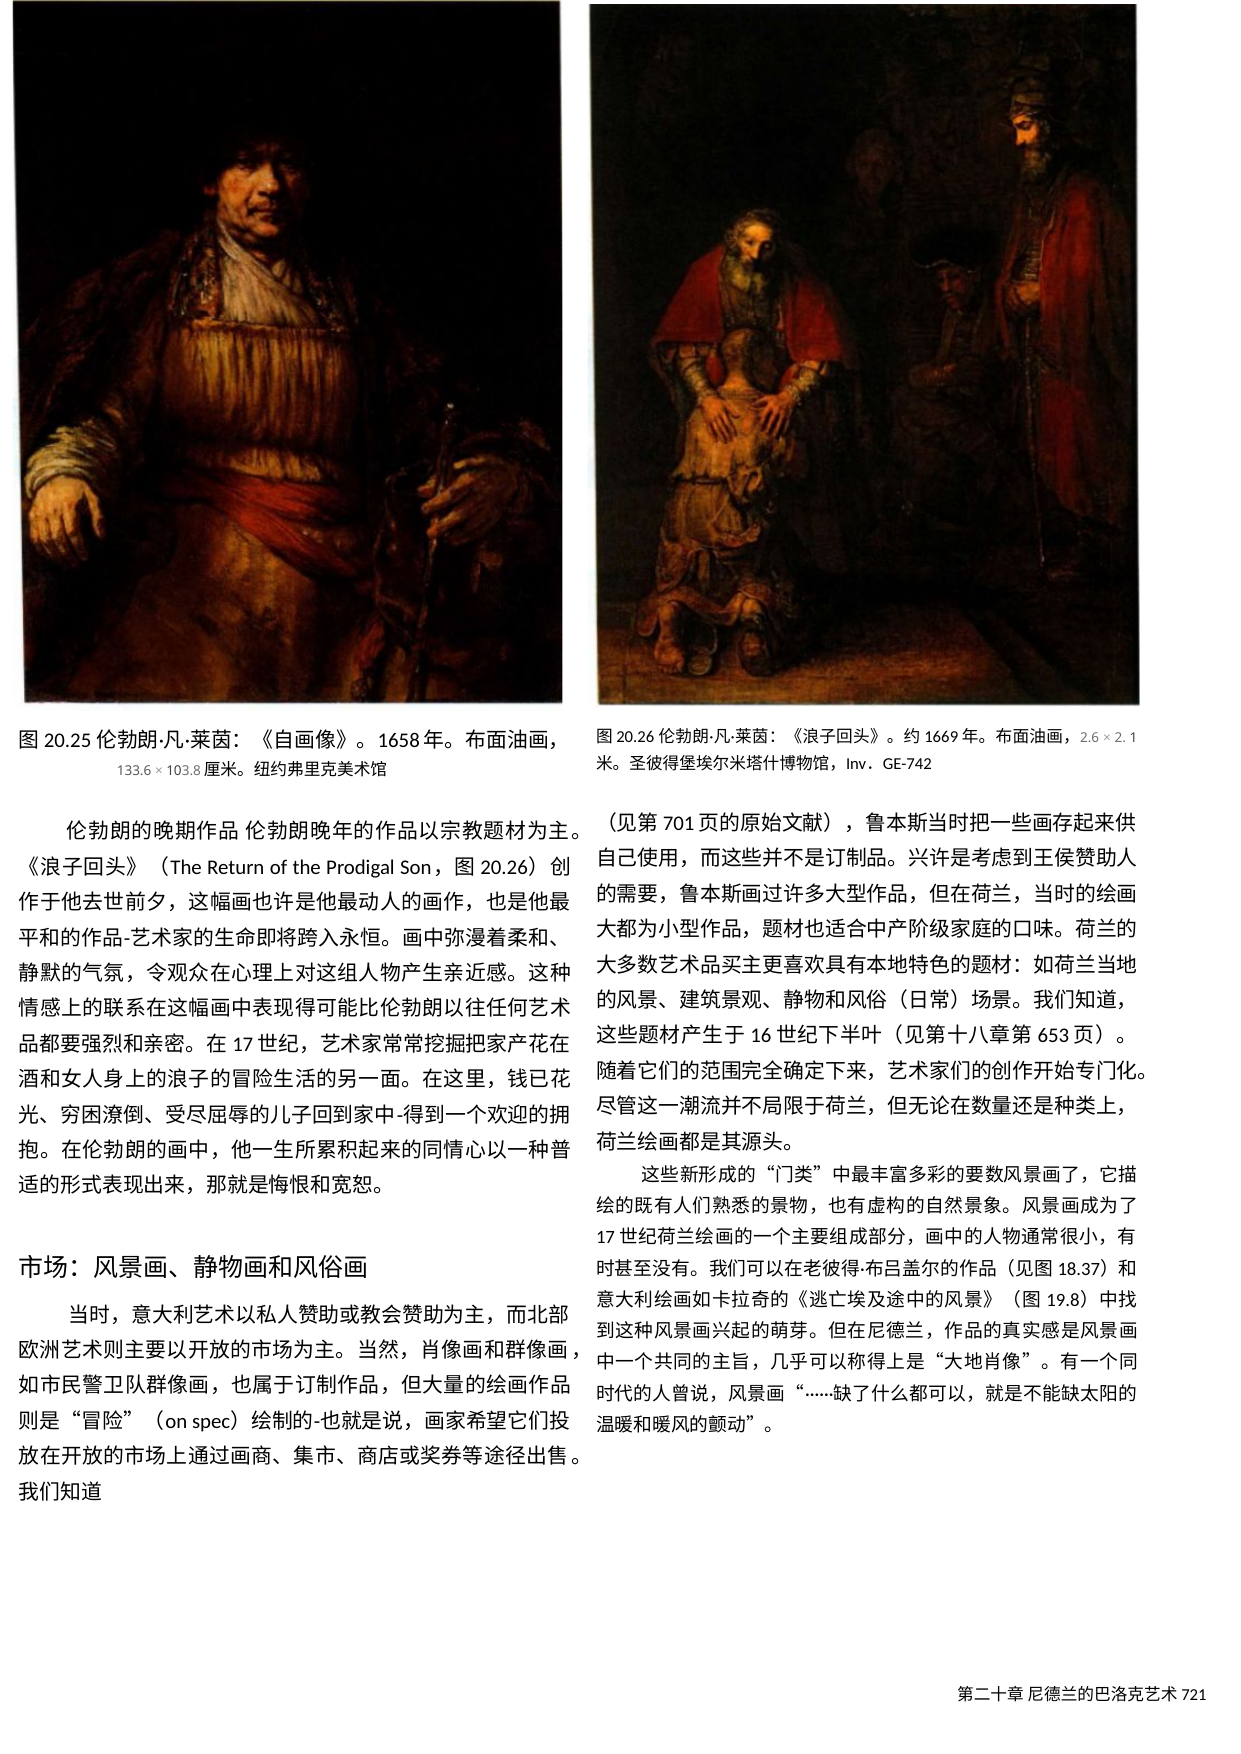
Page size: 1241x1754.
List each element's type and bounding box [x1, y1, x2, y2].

picture [12, 0, 563, 711]
picture [587, 4, 1140, 707]
